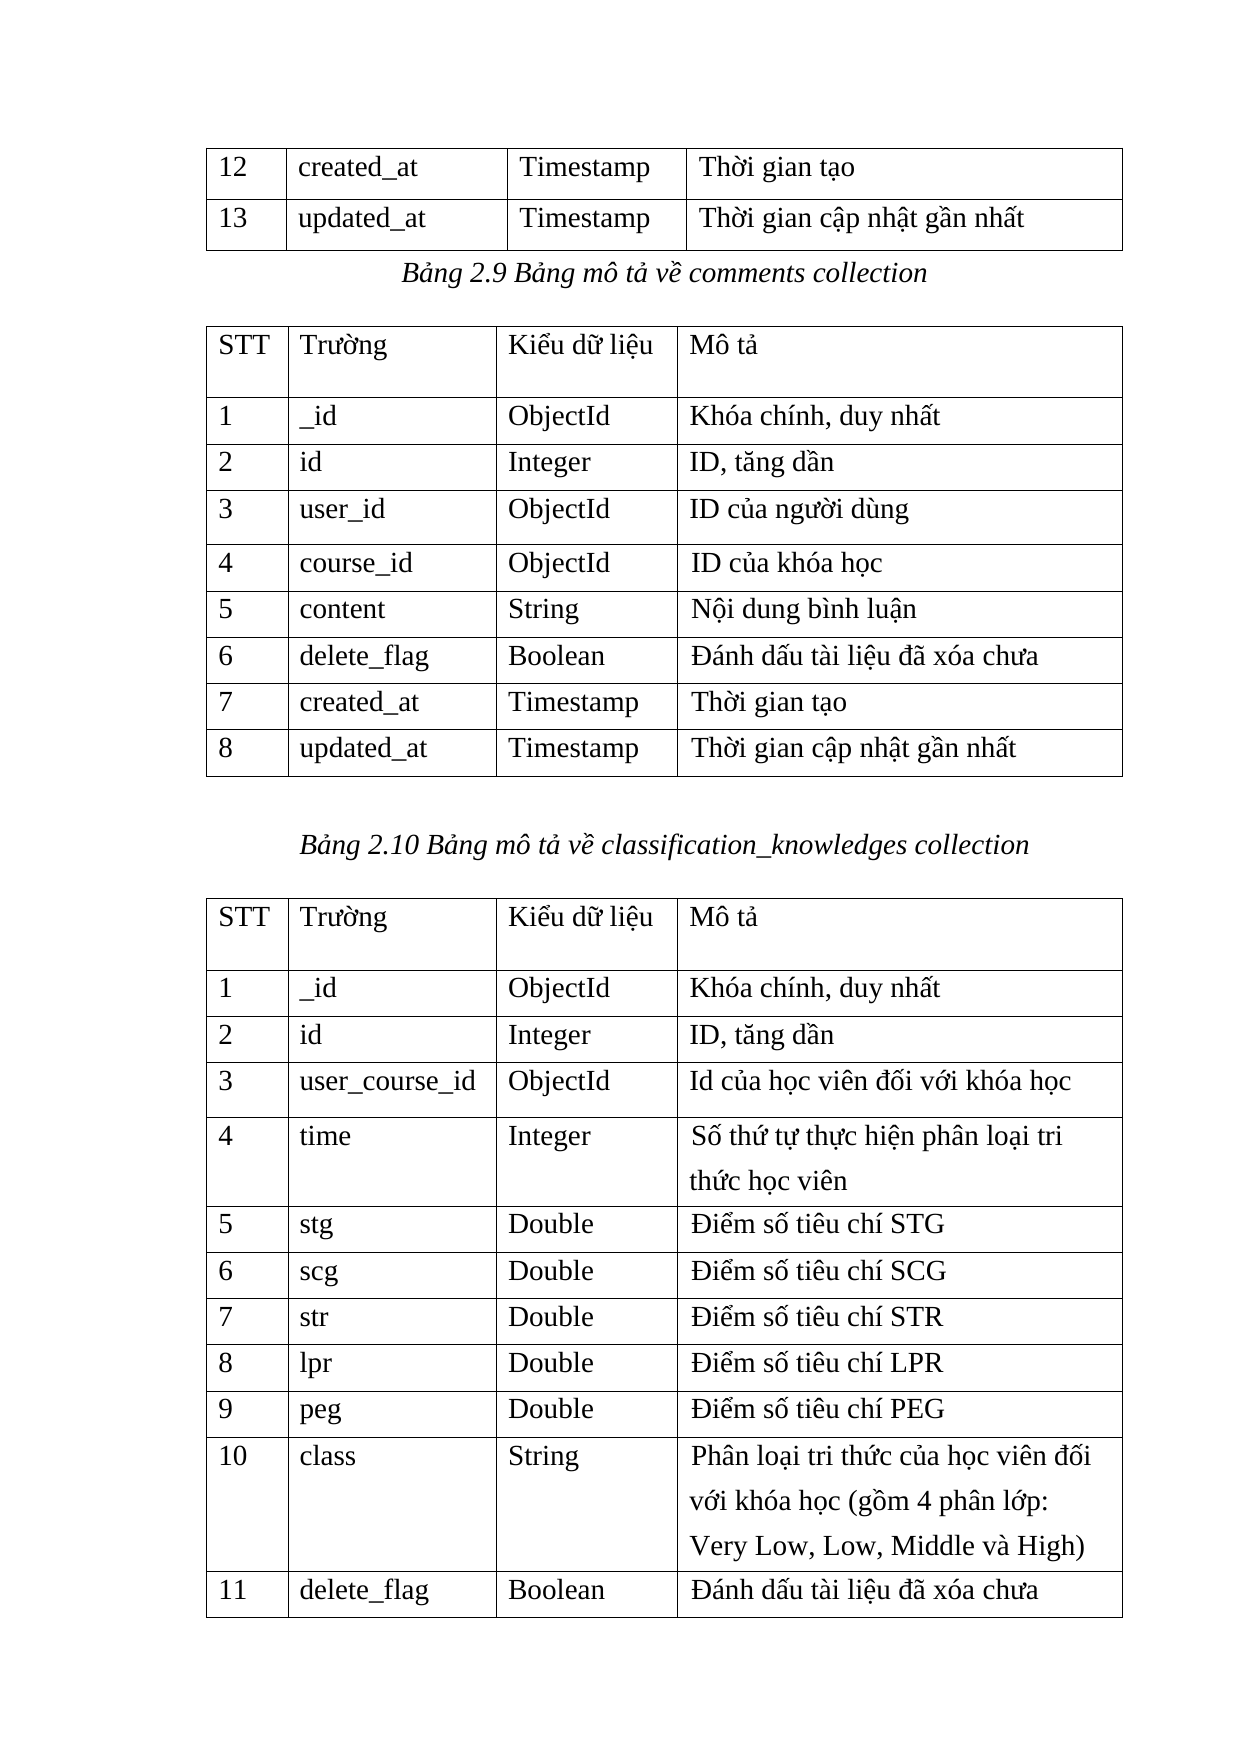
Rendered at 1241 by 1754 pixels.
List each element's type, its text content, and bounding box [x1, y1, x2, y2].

table_cell ObjectId [497, 545, 677, 591]
table_cell stg [289, 1207, 496, 1252]
table_cell ID của khóa học [678, 545, 1122, 591]
table_cell 4 [207, 1118, 288, 1206]
table_cell _id [289, 398, 496, 443]
table_cell Double [497, 1253, 677, 1298]
table_cell 1 [207, 398, 288, 443]
table_cell ID, tăng dần [678, 1017, 1122, 1062]
table_cell updated_at [289, 730, 496, 776]
table_header Trường [289, 327, 496, 397]
table_cell Điểm số tiêu chí PEG [678, 1392, 1122, 1437]
table_cell Nội dung bình luận [678, 592, 1122, 637]
table_header Trường [289, 899, 496, 969]
table_cell Đánh dấu tài liệu đã xóa chưa [678, 638, 1122, 683]
table_header Kiểu dữ liệu [497, 327, 677, 397]
table_cell updated_at [287, 200, 507, 250]
table_cell content [289, 592, 496, 637]
table_cell user_course_id [289, 1063, 496, 1117]
table_cell Boolean [497, 1572, 677, 1617]
table_cell Integer [497, 1118, 677, 1206]
table_cell Điểm số tiêu chí LPR [678, 1345, 1122, 1391]
table_cell 9 [207, 1392, 288, 1437]
table_cell class [289, 1438, 496, 1571]
table_header STT [207, 327, 288, 397]
table_cell Boolean [497, 638, 677, 683]
table_cell String [497, 1438, 677, 1571]
table_cell 7 [207, 684, 288, 729]
table_cell 12 [207, 149, 286, 199]
table_cell Thời gian cập nhật gần nhất [678, 730, 1122, 776]
table_cell Timestamp [508, 149, 686, 199]
table_cell id [289, 1017, 496, 1062]
table_cell 13 [207, 200, 286, 250]
table_cell lpr [289, 1345, 496, 1391]
table_cell Đánh dấu tài liệu đã xóa chưa [678, 1572, 1122, 1617]
table_cell Double [497, 1207, 677, 1252]
table_cell 8 [207, 1345, 288, 1391]
table_cell 7 [207, 1299, 288, 1344]
table_cell Timestamp [508, 200, 686, 250]
table_cell 10 [207, 1438, 288, 1571]
table_cell Integer [497, 445, 677, 490]
table_cell 6 [207, 1253, 288, 1298]
table_cell Integer [497, 1017, 677, 1062]
table_cell Điểm số tiêu chí SCG [678, 1253, 1122, 1298]
table_cell Thời gian tạo [687, 149, 1122, 199]
table_cell scg [289, 1253, 496, 1298]
table_cell Double [497, 1299, 677, 1344]
table_cell Phân loại tri thức của học viên đối với khóa học (gồm 4 phân lớp: Very Low, Low, Middle và High) [678, 1438, 1122, 1571]
table_cell ID của người dùng [678, 491, 1122, 544]
table_cell Timestamp [497, 730, 677, 776]
table_cell str [289, 1299, 496, 1344]
table_cell ID, tăng dần [678, 445, 1122, 490]
table_cell delete_flag [289, 1572, 496, 1617]
table_cell Điểm số tiêu chí STR [678, 1299, 1122, 1344]
table_cell Khóa chính, duy nhất [678, 971, 1122, 1016]
table_cell Double [497, 1345, 677, 1391]
table_cell Timestamp [497, 684, 677, 729]
table_cell user_id [289, 491, 496, 544]
table_cell 11 [207, 1572, 288, 1617]
table_cell Số thứ tự thực hiện phân loại tri thức học viên [678, 1118, 1122, 1206]
table_cell _id [289, 971, 496, 1016]
table_cell ObjectId [497, 491, 677, 544]
table_header Mô tả [678, 899, 1122, 969]
table_cell 3 [207, 1063, 288, 1117]
table_cell Khóa chính, duy nhất [678, 398, 1122, 443]
table_cell 5 [207, 592, 288, 637]
table_cell 1 [207, 971, 288, 1016]
table_cell String [497, 592, 677, 637]
table_cell 3 [207, 491, 288, 544]
table_cell 8 [207, 730, 288, 776]
table_cell Double [497, 1392, 677, 1437]
table_cell 4 [207, 545, 288, 591]
table_cell Thời gian tạo [678, 684, 1122, 729]
table_cell delete_flag [289, 638, 496, 683]
table_cell 2 [207, 1017, 288, 1062]
table_header Kiểu dữ liệu [497, 899, 677, 969]
table_cell course_id [289, 545, 496, 591]
table_cell Thời gian cập nhật gần nhất [687, 200, 1122, 250]
table_cell id [289, 445, 496, 490]
table_cell ObjectId [497, 398, 677, 443]
table_cell Id của học viên đối với khóa học [678, 1063, 1122, 1117]
table_cell 2 [207, 445, 288, 490]
text Bảng 2.9 Bảng mô tả về comments collection [207, 255, 1122, 288]
table_cell 5 [207, 1207, 288, 1252]
table_cell ObjectId [497, 1063, 677, 1117]
table_cell time [289, 1118, 496, 1206]
table_cell peg [289, 1392, 496, 1437]
table_header STT [207, 899, 288, 969]
table_header Mô tả [678, 327, 1122, 397]
table_cell ObjectId [497, 971, 677, 1016]
table_cell 6 [207, 638, 288, 683]
table_cell Điểm số tiêu chí STG [678, 1207, 1122, 1252]
table_cell created_at [289, 684, 496, 729]
table_cell created_at [287, 149, 507, 199]
text Bảng 2.10 Bảng mô tả về classification_knowledges collection [207, 827, 1122, 861]
